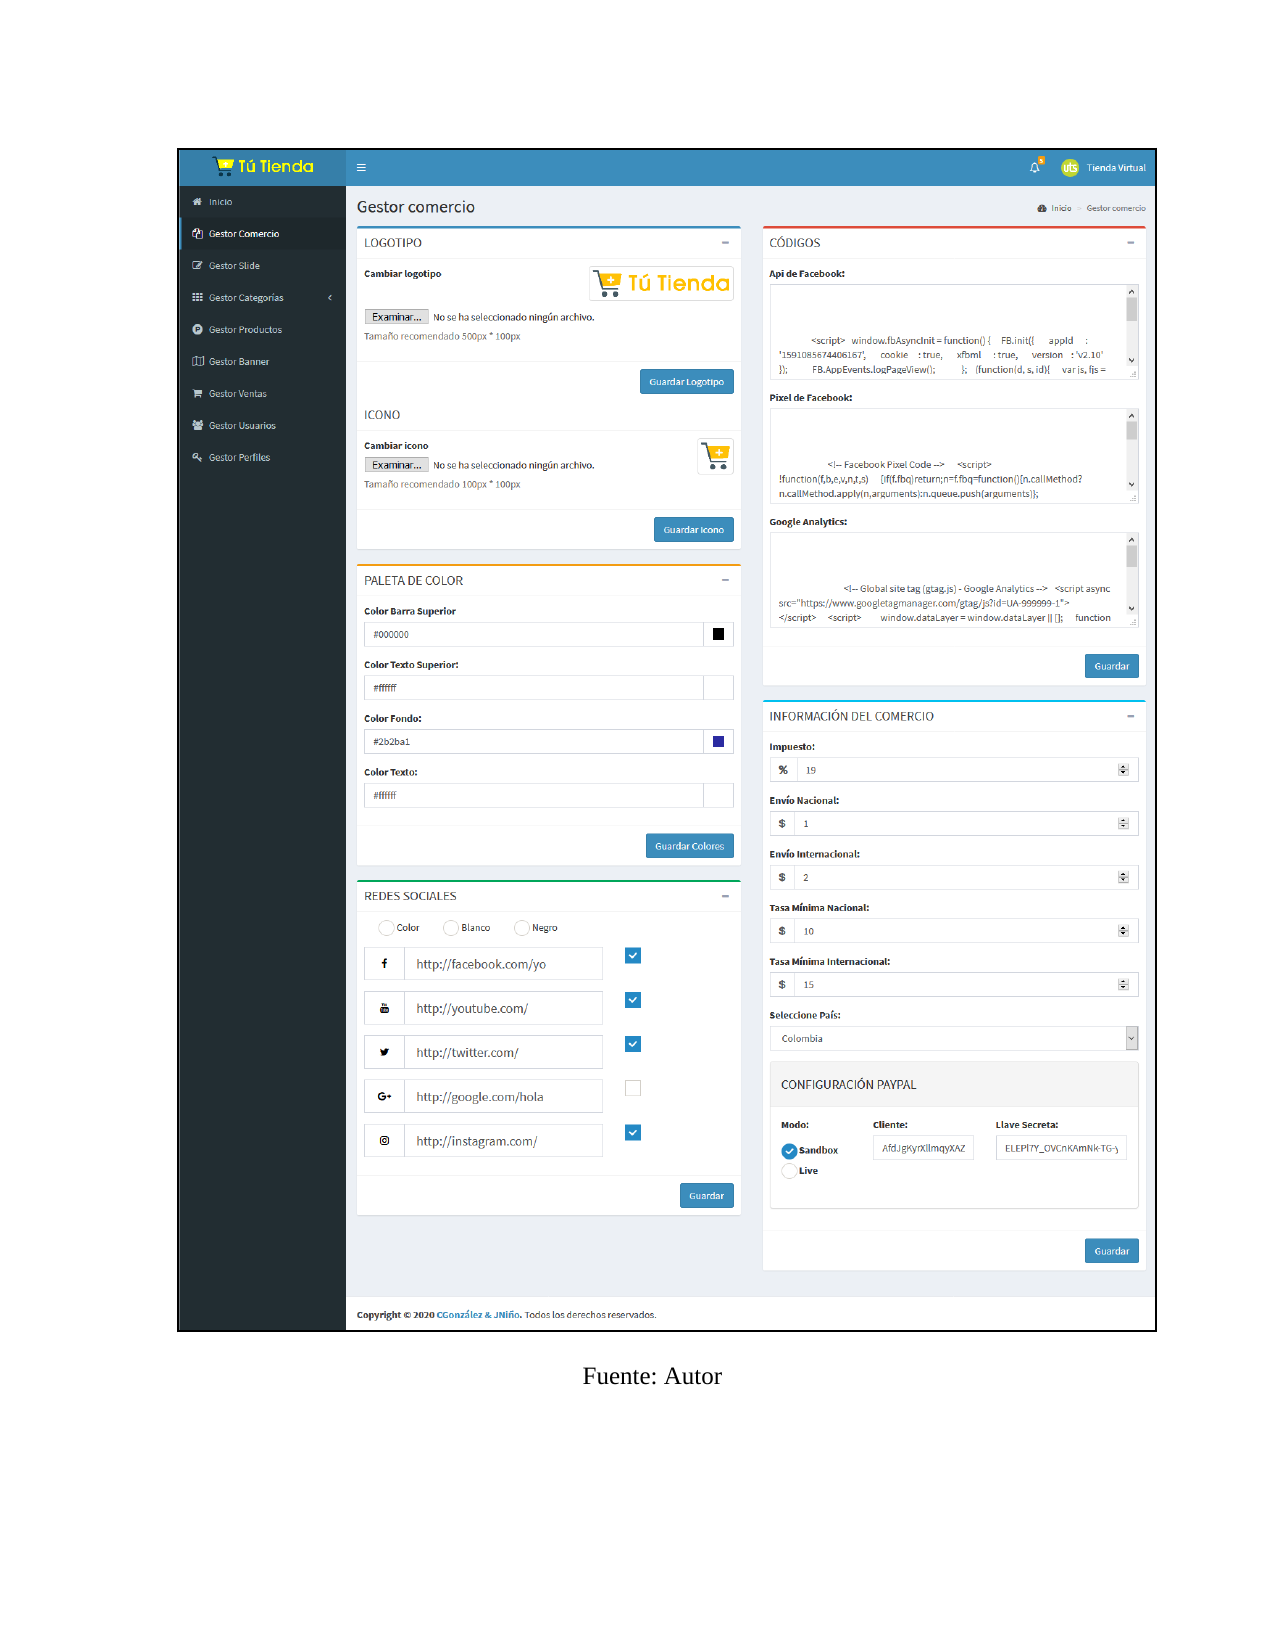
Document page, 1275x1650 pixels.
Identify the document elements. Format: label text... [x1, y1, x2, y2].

text Fuente: Autor [148, 1361, 1127, 1390]
picture [179, 150, 1155, 1330]
